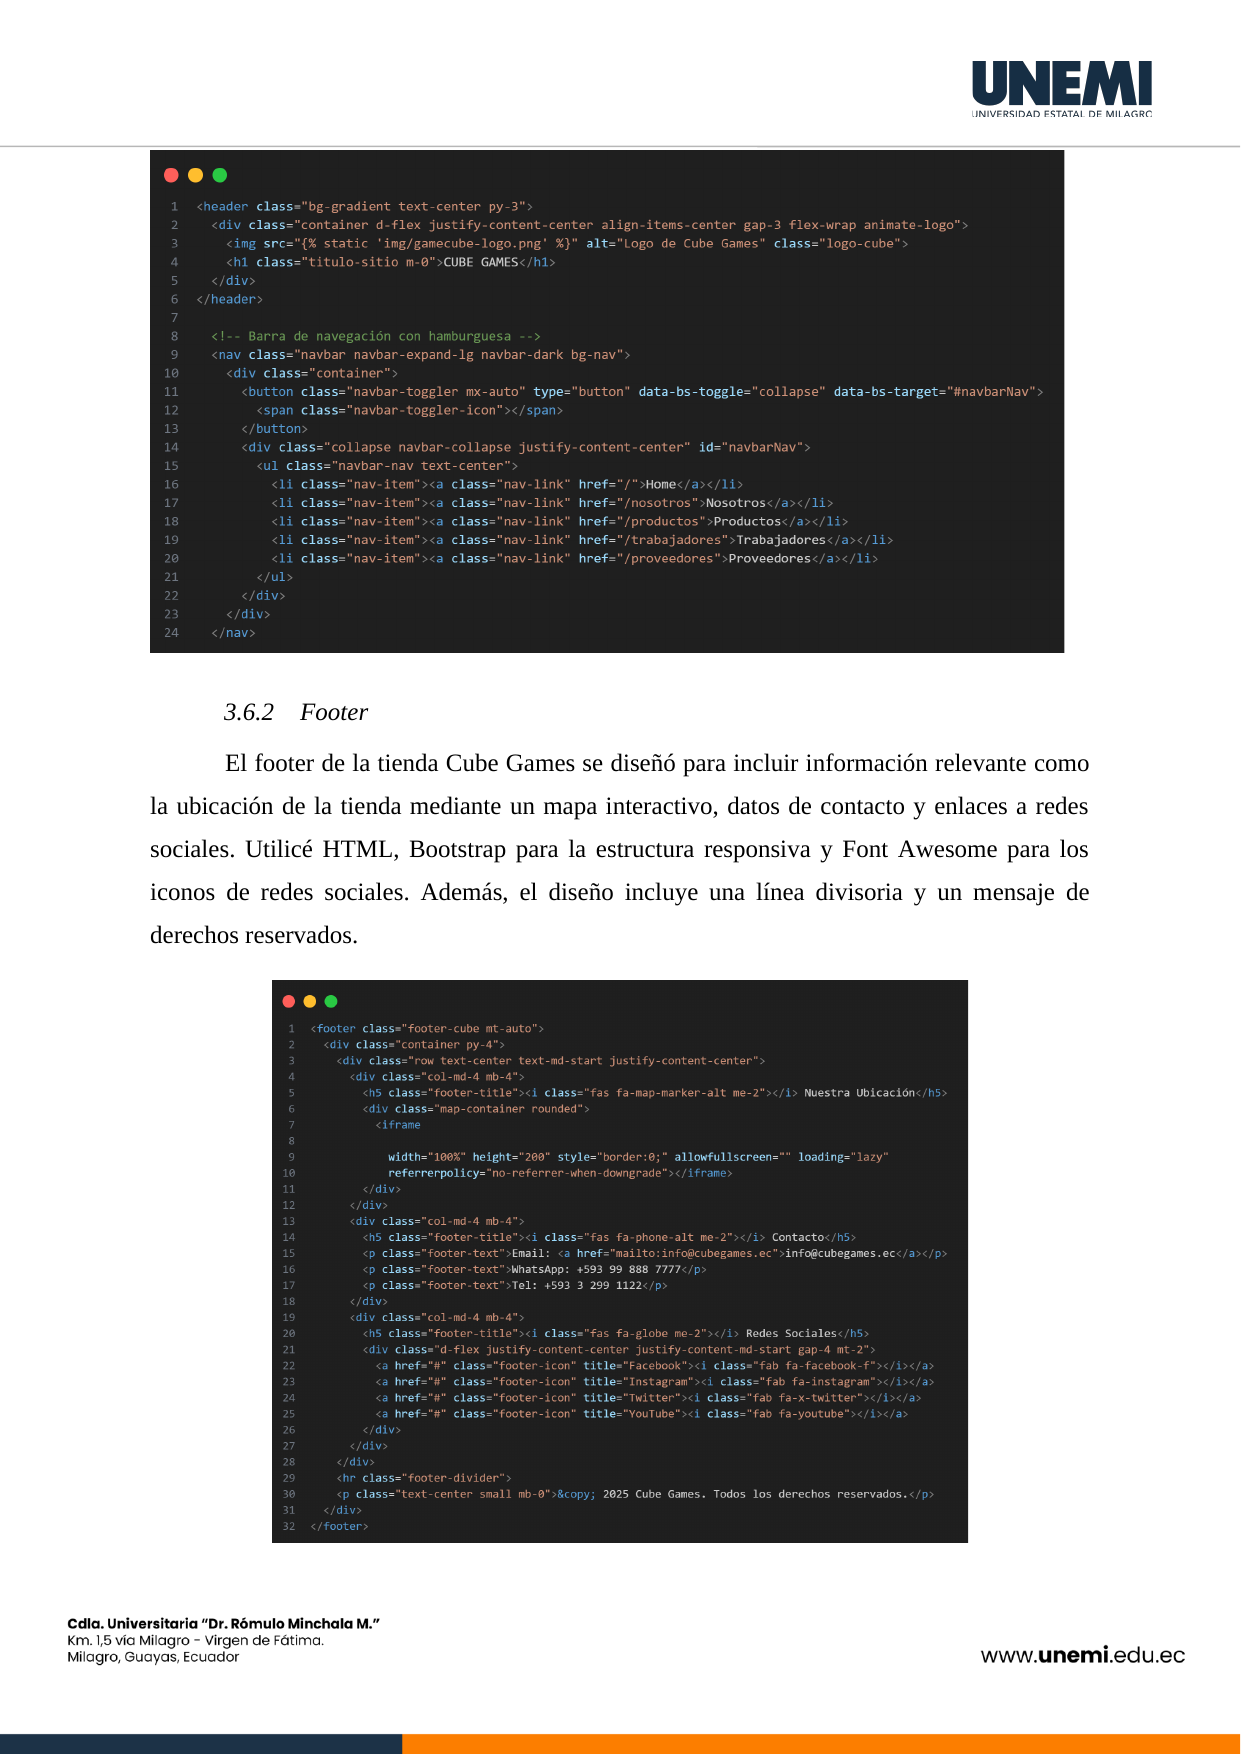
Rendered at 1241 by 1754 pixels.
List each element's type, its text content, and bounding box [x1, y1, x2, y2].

picture [272, 980, 969, 1543]
subtitle Footer [224, 697, 1090, 725]
picture [972, 61, 1152, 117]
picture [0, 1574, 1241, 1754]
text El footer de la tienda Cube Games se diseñó para incluir información relevante como la ubicación de la tienda mediante un mapa interactivo, datos de contacto y enlaces a redes sociales. Utilicé HTML, Bootstrap para la estructura responsiva y Font Awesome para los iconos de redes sociales. Además, el diseño incluye una línea divisoria y un mensaje de derechos reservados. [150, 748, 1090, 949]
picture [150, 150, 1065, 653]
